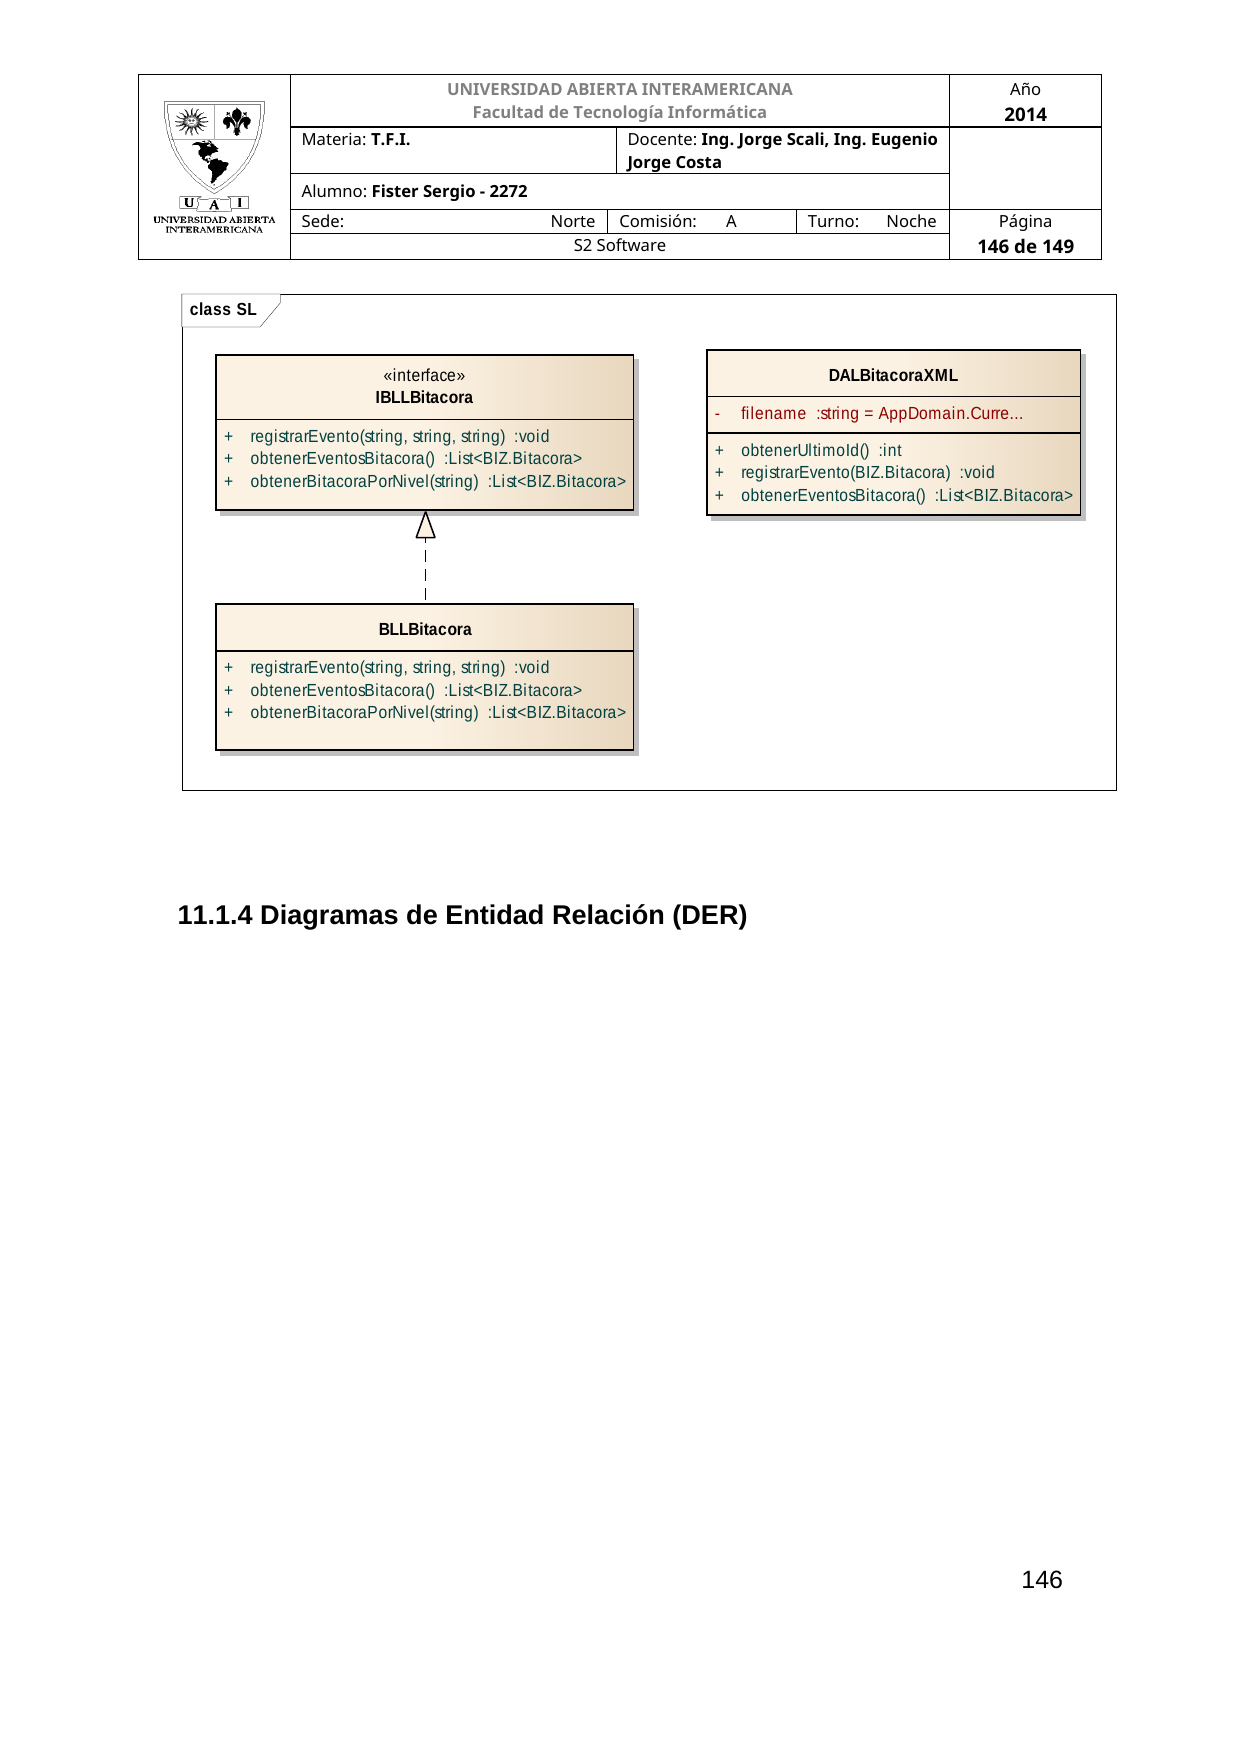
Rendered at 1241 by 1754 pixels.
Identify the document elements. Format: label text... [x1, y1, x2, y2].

picture [153, 101, 276, 233]
subtitle 11.1.4 Diagramas de Entidad Relación (DER) [177, 899, 1063, 930]
